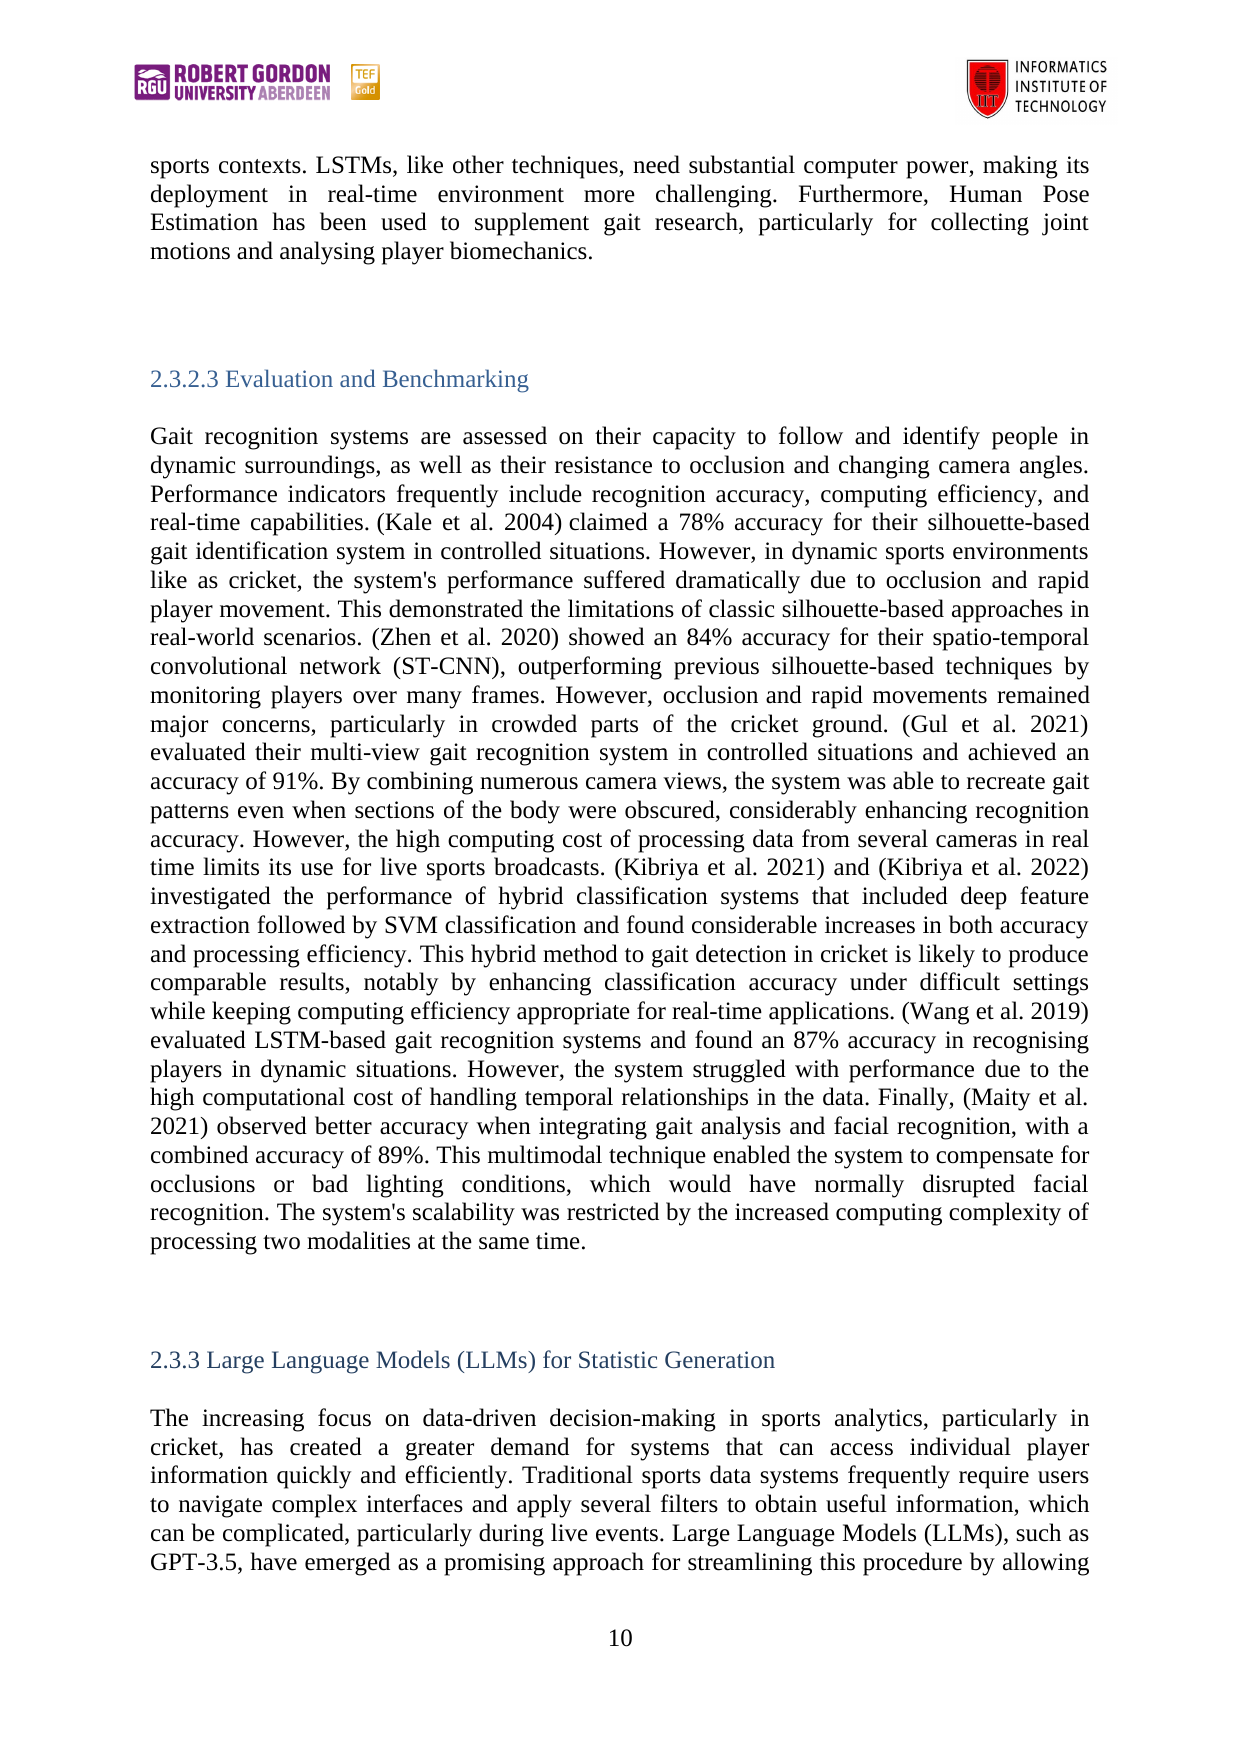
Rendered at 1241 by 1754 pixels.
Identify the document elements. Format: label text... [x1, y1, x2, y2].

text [150, 150, 1090, 265]
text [150, 1403, 1090, 1575]
text Gait recognition systems are assessed on their capacity to follow and identify people in dynamic surroundings, as well as their resistance to occlusion and changing camera angles. Performance indicators frequently include recognition accuracy, computing efficiency, and real-time capabilities. (Kale et al. 2004) claimed a 78% accuracy for their silhouette-based gait identification system in controlled situations. However, in dynamic sports environments like as cricket, the system's performance suffered dramatically due to occlusion and rapid player movement. This demonstrated the limitations of classic silhouette-based approaches in real-world scenarios. (Zhen et al. 2020) showed an 84% accuracy for their spatio-temporal convolutional network (ST-CNN), outperforming previous silhouette-based techniques by monitoring players over many frames. However, occlusion and rapid movements remained major concerns, particularly in crowded parts of the cricket ground. (Gul et al. 2021) evaluated their multi-view gait recognition system in controlled situations and achieved an accuracy of 91%. By combining numerous camera views, the system was able to recreate gait patterns even when sections of the body were obscured, considerably enhancing recognition accuracy. However, the high computing cost of processing data from several cameras in real time limits its use for live sports broadcasts. (Kibriya et al. 2021) and (Kibriya et al. 2022) investigated the performance of hybrid classification systems that included deep feature extraction followed by SVM classification and found considerable increases in both accuracy and processing efficiency. This hybrid method to gait detection in cricket is likely to produce comparable results, notably by enhancing classification accuracy under difficult settings while keeping computing efficiency appropriate for real-time applications. (Wang et al. 2019) evaluated LSTM-based gait recognition systems and found an 87% accuracy in recognising players in dynamic situations. However, the system struggled with performance due to the high computational cost of handling temporal relationships in the data. Finally, (Maity et al. 2021) observed better accuracy when integrating gait analysis and facial recognition, with a combined accuracy of 89%. This multimodal technique enabled the system to compensate for occlusions or bad lighting conditions, which would have normally disrupted facial recognition. The system's scalability was restricted by the increased computing complexity of processing two modalities at the same time. [150, 421, 1090, 1255]
picture [955, 57, 1118, 125]
subtitle 2.3.2.3 Evaluation and Benchmarking [150, 364, 1090, 392]
subtitle 2.3.3 Large Language Models (LLMs) for Statistic Generation [150, 1345, 1090, 1374]
picture [126, 58, 389, 106]
